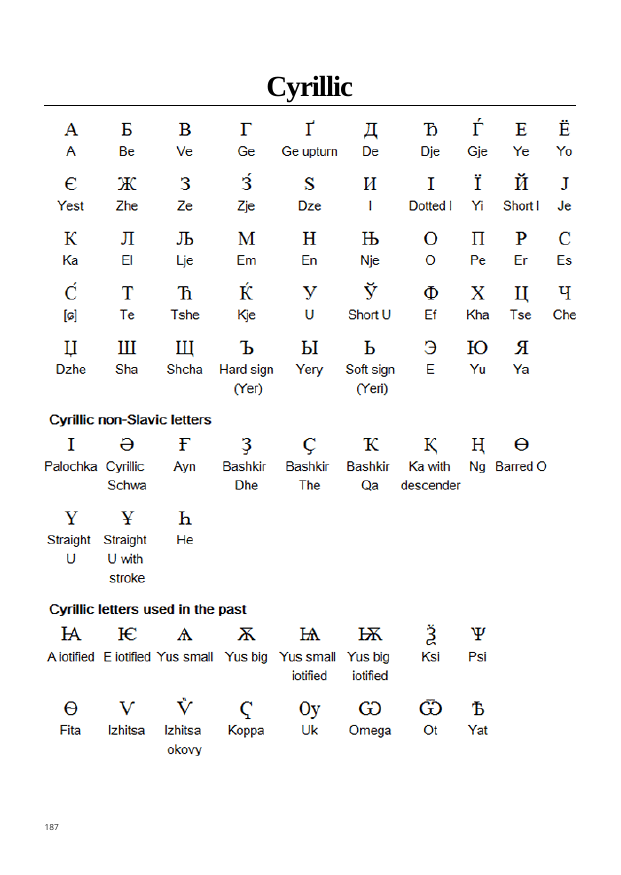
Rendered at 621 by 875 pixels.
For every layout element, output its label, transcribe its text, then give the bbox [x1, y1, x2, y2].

subtitle Cyrillic [44, 69, 576, 105]
picture [44, 118, 576, 756]
